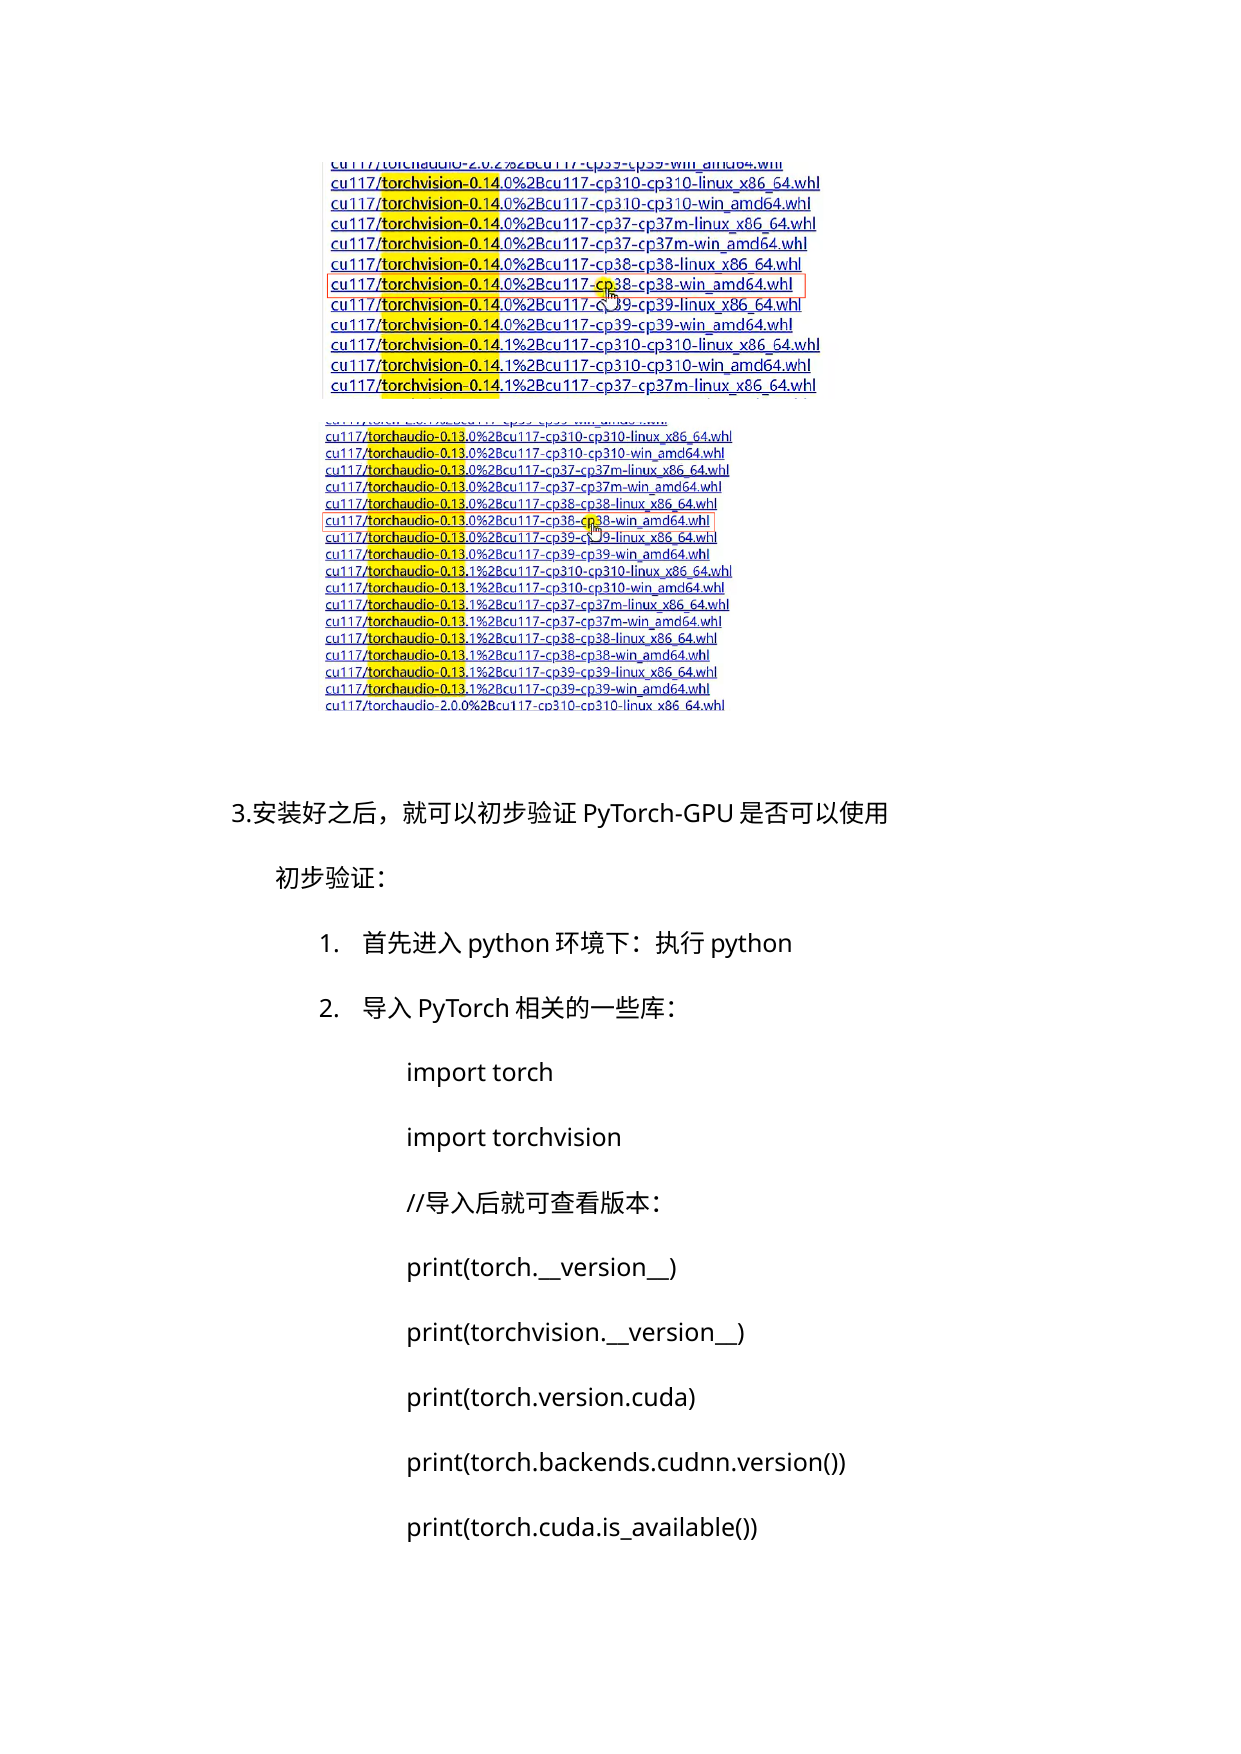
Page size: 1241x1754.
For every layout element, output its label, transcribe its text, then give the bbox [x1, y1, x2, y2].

list import torchvision [362, 1104, 1053, 1169]
list print(torch.__version__) [362, 1234, 1053, 1299]
list print(torch.cuda.is_available()) [362, 1494, 1053, 1559]
picture [318, 162, 859, 399]
list import torch [362, 1039, 1053, 1104]
text 初步验证： [231, 844, 1053, 909]
list print(torch.version.cuda) [362, 1364, 1053, 1429]
list print(torch.backends.cudnn.version()) [362, 1429, 1053, 1494]
list 首先进入python环境下：执行python [275, 909, 1053, 974]
picture [318, 422, 802, 711]
text 3.安装好之后，就可以初步验证PyTorch-GPU是否可以使用 [231, 779, 1053, 844]
list print(torchvision.__version__) [362, 1299, 1053, 1364]
list //导入后就可查看版本： [362, 1169, 1053, 1234]
list 导入PyTorch相关的一些库： [275, 974, 1053, 1039]
